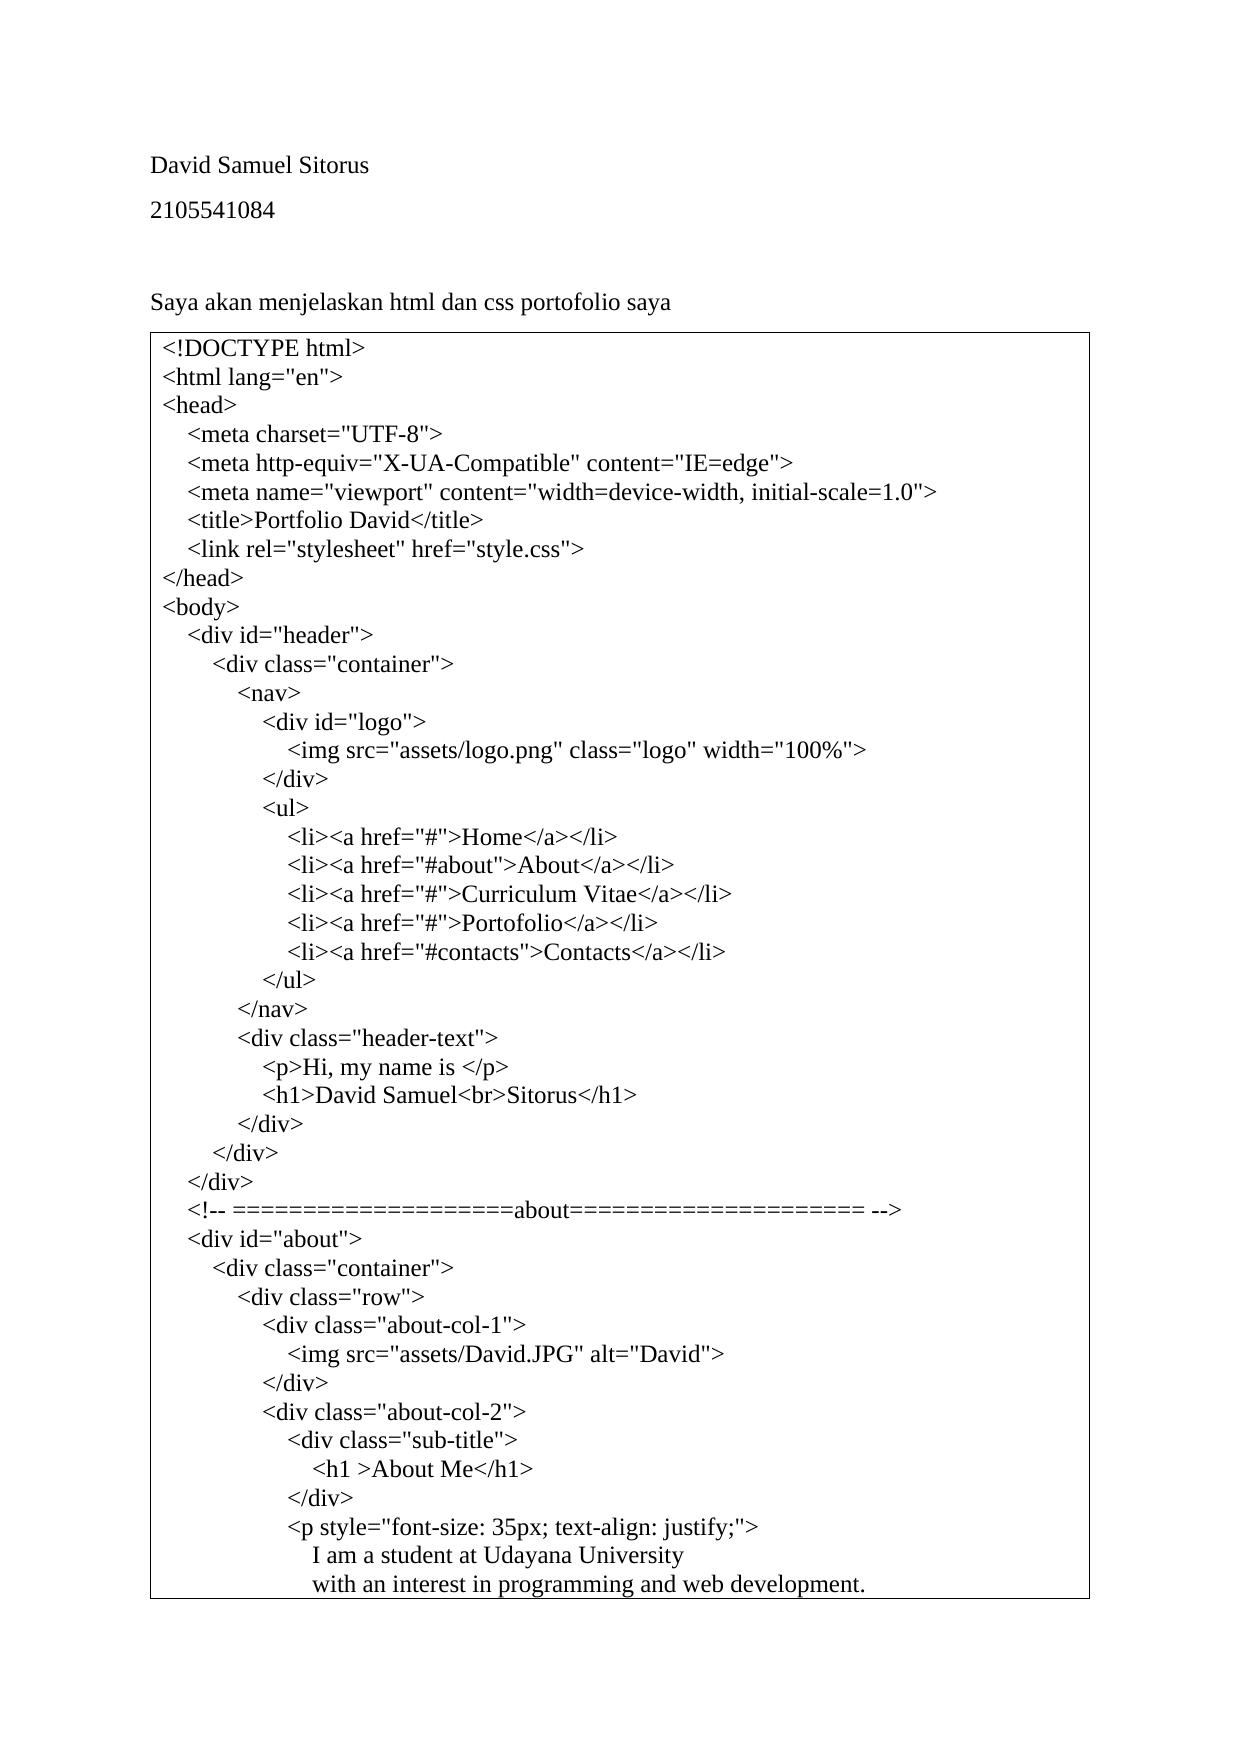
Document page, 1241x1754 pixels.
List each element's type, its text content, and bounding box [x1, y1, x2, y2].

text David Samuel Sitorus [150, 150, 1090, 179]
text Saya akan menjelaskan html dan css portofolio saya [150, 287, 1090, 315]
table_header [151, 333, 1089, 1598]
text 2105541084 [150, 196, 1090, 224]
